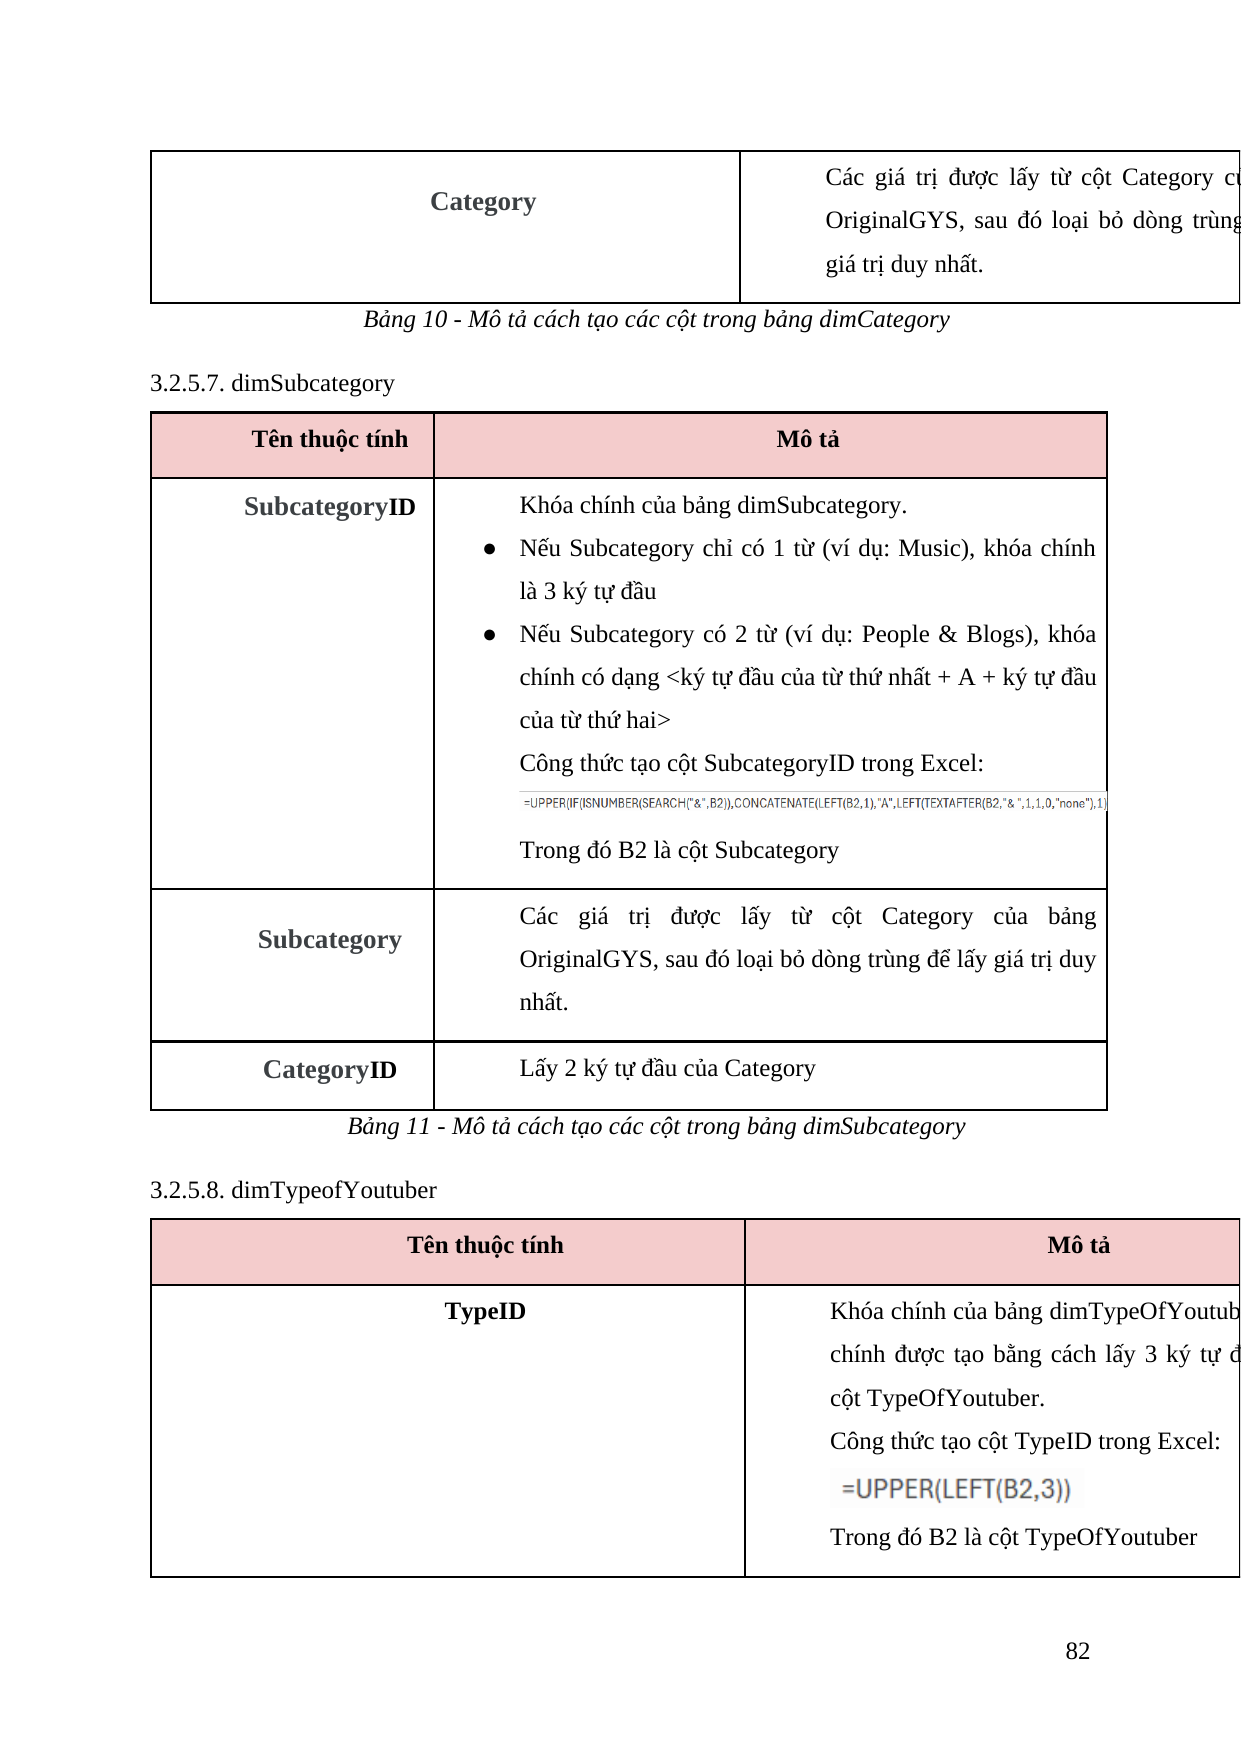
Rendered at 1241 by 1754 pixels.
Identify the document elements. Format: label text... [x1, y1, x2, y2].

subtitle 3.2.5.8. dimTypeofYoutuber [150, 1175, 1090, 1203]
picture [519, 791, 1108, 811]
table_header Tên thuộc tính [152, 414, 433, 477]
table_cell TypeID [152, 1286, 744, 1576]
table_cell CategoryID [152, 1043, 433, 1109]
table_cell Khóa chính của bảng dimTypeOfYoutuber. Khóa chính được tạo bằng cách lấy 3 ký tự đầu trong cột TypeOfYoutuber. Công thức tạo cột TypeID trong Excel: Trong đó B2 là cột TypeOfYoutuber [746, 1286, 1239, 1576]
table_cell Category [152, 152, 739, 302]
table_header Mô tả [746, 1220, 1239, 1284]
table_cell Subcategory [152, 890, 433, 1040]
table_header Mô tả [435, 414, 1106, 477]
picture [829, 1468, 1085, 1508]
table_cell Lấy 2 ký tự đầu của Category [435, 1043, 1106, 1109]
table_cell Các giá trị được lấy từ cột Category của bảng OriginalGYS, sau đó loại bỏ dòng trùng để lấy giá trị duy nhất. [741, 152, 1239, 302]
text Bảng 11 - Mô tả cách tạo các cột trong bảng dimSubcategory [225, 1111, 1090, 1139]
table_header Tên thuộc tính [152, 1220, 744, 1284]
subtitle 3.2.5.7. dimSubcategory [150, 368, 1090, 397]
table_cell Các giá trị được lấy từ cột Category của bảng OriginalGYS, sau đó loại bỏ dòng trùng để lấy giá trị duy nhất. [435, 890, 1106, 1040]
table_cell SubcategoryID [152, 479, 433, 888]
table_cell Khóa chính của bảng dimSubcategory. Nếu Subcategory chỉ có 1 từ (ví dụ: Music), khóa chính là 3 ký tự đầu Nếu Subcategory có 2 từ (ví dụ: People & Blogs), khóa chính có dạng <ký tự đầu của từ thứ nhất + A + ký tự đầu của từ thứ hai> Công thức tạo cột SubcategoryID trong Excel: Trong đó B2 là cột Subcategory [435, 479, 1106, 888]
text Bảng 10 - Mô tả cách tạo các cột trong bảng dimCategory [225, 304, 1090, 333]
